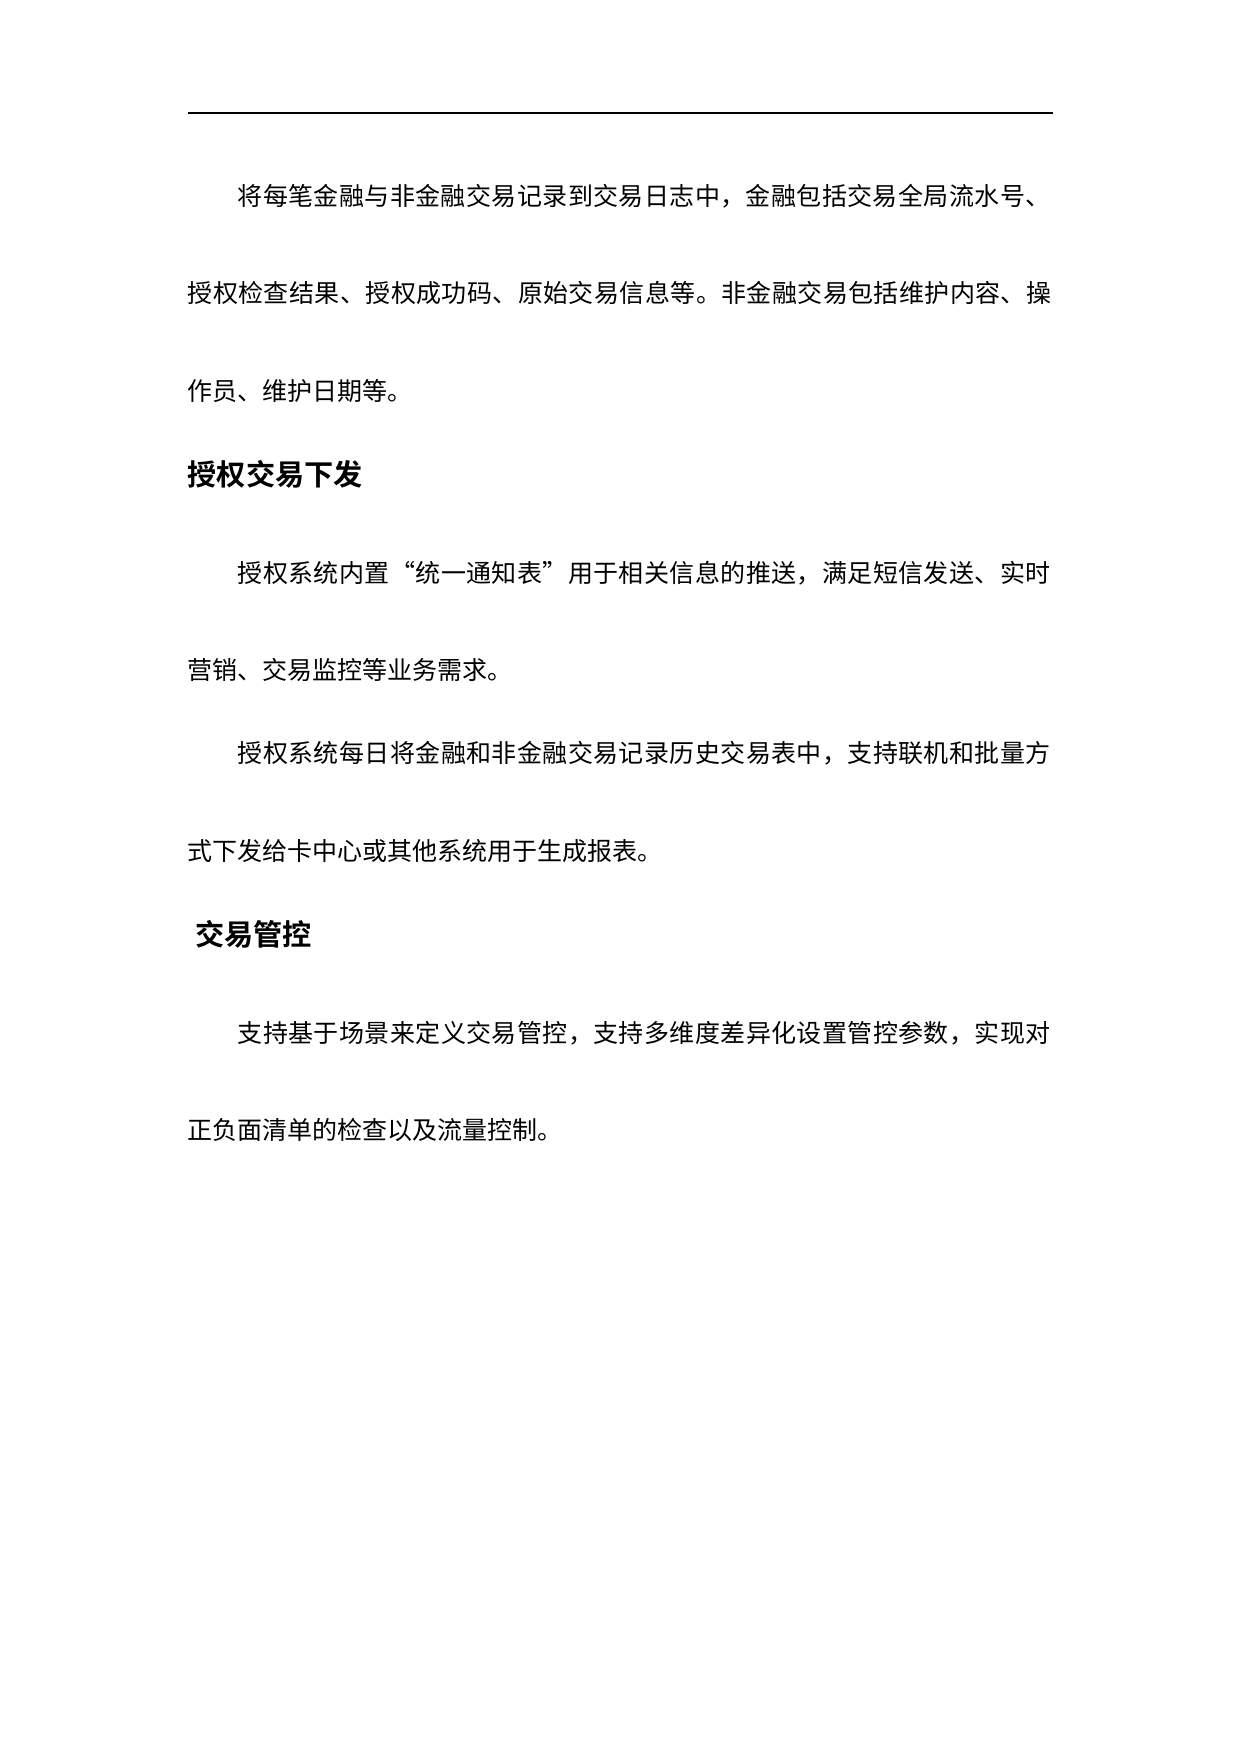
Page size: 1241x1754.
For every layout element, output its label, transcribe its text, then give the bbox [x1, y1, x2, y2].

text 将每笔金融与非金融交易记录到交易日志中，金融包括交易全局流水号、授权检查结果、授权成功码、原始交易信息等。非金融交易包括维护内容、操作员、维护日期等。 [187, 162, 1053, 422]
text 授权系统内置“统一通知表”用于相关信息的推送，满足短信发送、实时营销、交易监控等业务需求。 [187, 539, 1053, 701]
text 交易管控 [187, 900, 1053, 965]
text 支持基于场景来定义交易管控，支持多维度差异化设置管控参数，实现对正负面清单的检查以及流量控制。 [187, 999, 1053, 1161]
text 授权系统每日将金融和非金融交易记录历史交易表中，支持联机和批量方式下发给卡中心或其他系统用于生成报表。 [187, 719, 1053, 882]
text 授权交易下发 [187, 440, 1053, 505]
